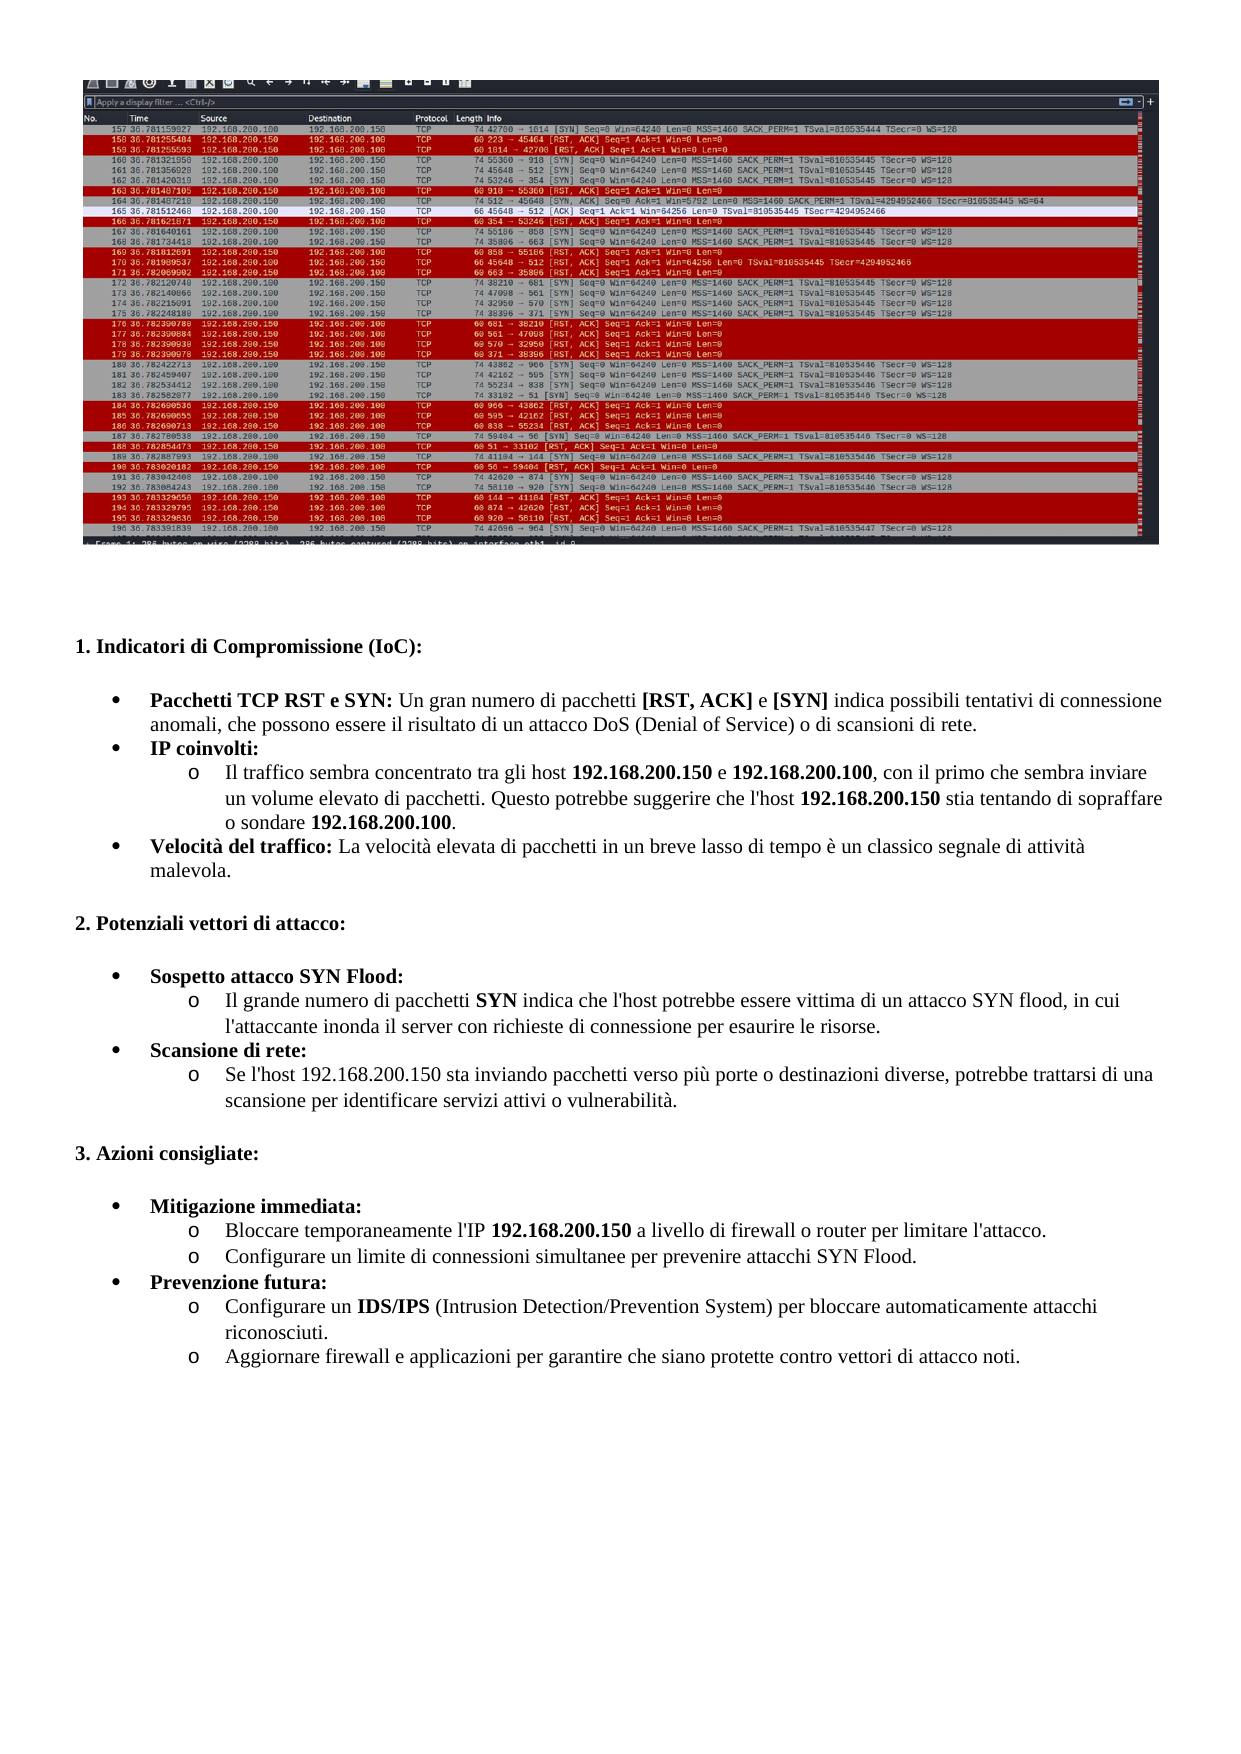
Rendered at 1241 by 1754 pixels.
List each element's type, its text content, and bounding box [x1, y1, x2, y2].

text 1. Indicatori di Compromissione (IoC): [75, 634, 1165, 658]
list Il grande numero di pacchetti SYN indica che l'host potrebbe essere vittima di un attacco SYN flood, in cui l'attaccante inonda il server con richieste di connessione per esaurire le risorse. [187, 988, 1165, 1038]
list Aggiornare firewall e applicazioni per garantire che siano protette contro vettori di attacco noti. [187, 1344, 1165, 1369]
list Pacchetti TCP RST e SYN: Un gran numero di pacchetti [RST, ACK] e [SYN] indica possibili tentativi di connessione anomali, che possono essere il risultato di un attacco DoS (Denial of Service) o di scansioni di rete. [112, 688, 1165, 736]
list Bloccare temporaneamente l'IP 192.168.200.150 a livello di firewall o router per limitare l'attacco. [187, 1218, 1165, 1244]
list Prevenzione futura: [112, 1270, 1165, 1294]
list Mitigazione immediata: [112, 1194, 1165, 1218]
picture [75, 74, 1166, 551]
list Scansione di rete: [112, 1038, 1165, 1062]
text 2. Potenziali vettori di attacco: [75, 911, 1165, 935]
list IP coinvolti: [112, 736, 1165, 760]
text 3. Azioni consigliate: [75, 1141, 1165, 1165]
list Il traffico sembra concentrato tra gli host 192.168.200.150 e 192.168.200.100, con il primo che sembra inviare un volume elevato di pacchetti. Questo potrebbe suggerire che l'host 192.168.200.150 stia tentando di sopraffare o sondare 192.168.200.100. [187, 760, 1165, 834]
list Sospetto attacco SYN Flood: [112, 964, 1165, 988]
list Configurare un IDS/IPS (Intrusion Detection/Prevention System) per bloccare automaticamente attacchi riconosciuti. [187, 1294, 1165, 1344]
list Configurare un limite di connessioni simultanee per prevenire attacchi SYN Flood. [187, 1244, 1165, 1270]
list Velocità del traffico: La velocità elevata di pacchetti in un breve lasso di tempo è un classico segnale di attività malevola. [112, 834, 1165, 882]
list Se l'host 192.168.200.150 sta inviando pacchetti verso più porte o destinazioni diverse, potrebbe trattarsi di una scansione per identificare servizi attivi o vulnerabilità. [187, 1062, 1165, 1112]
